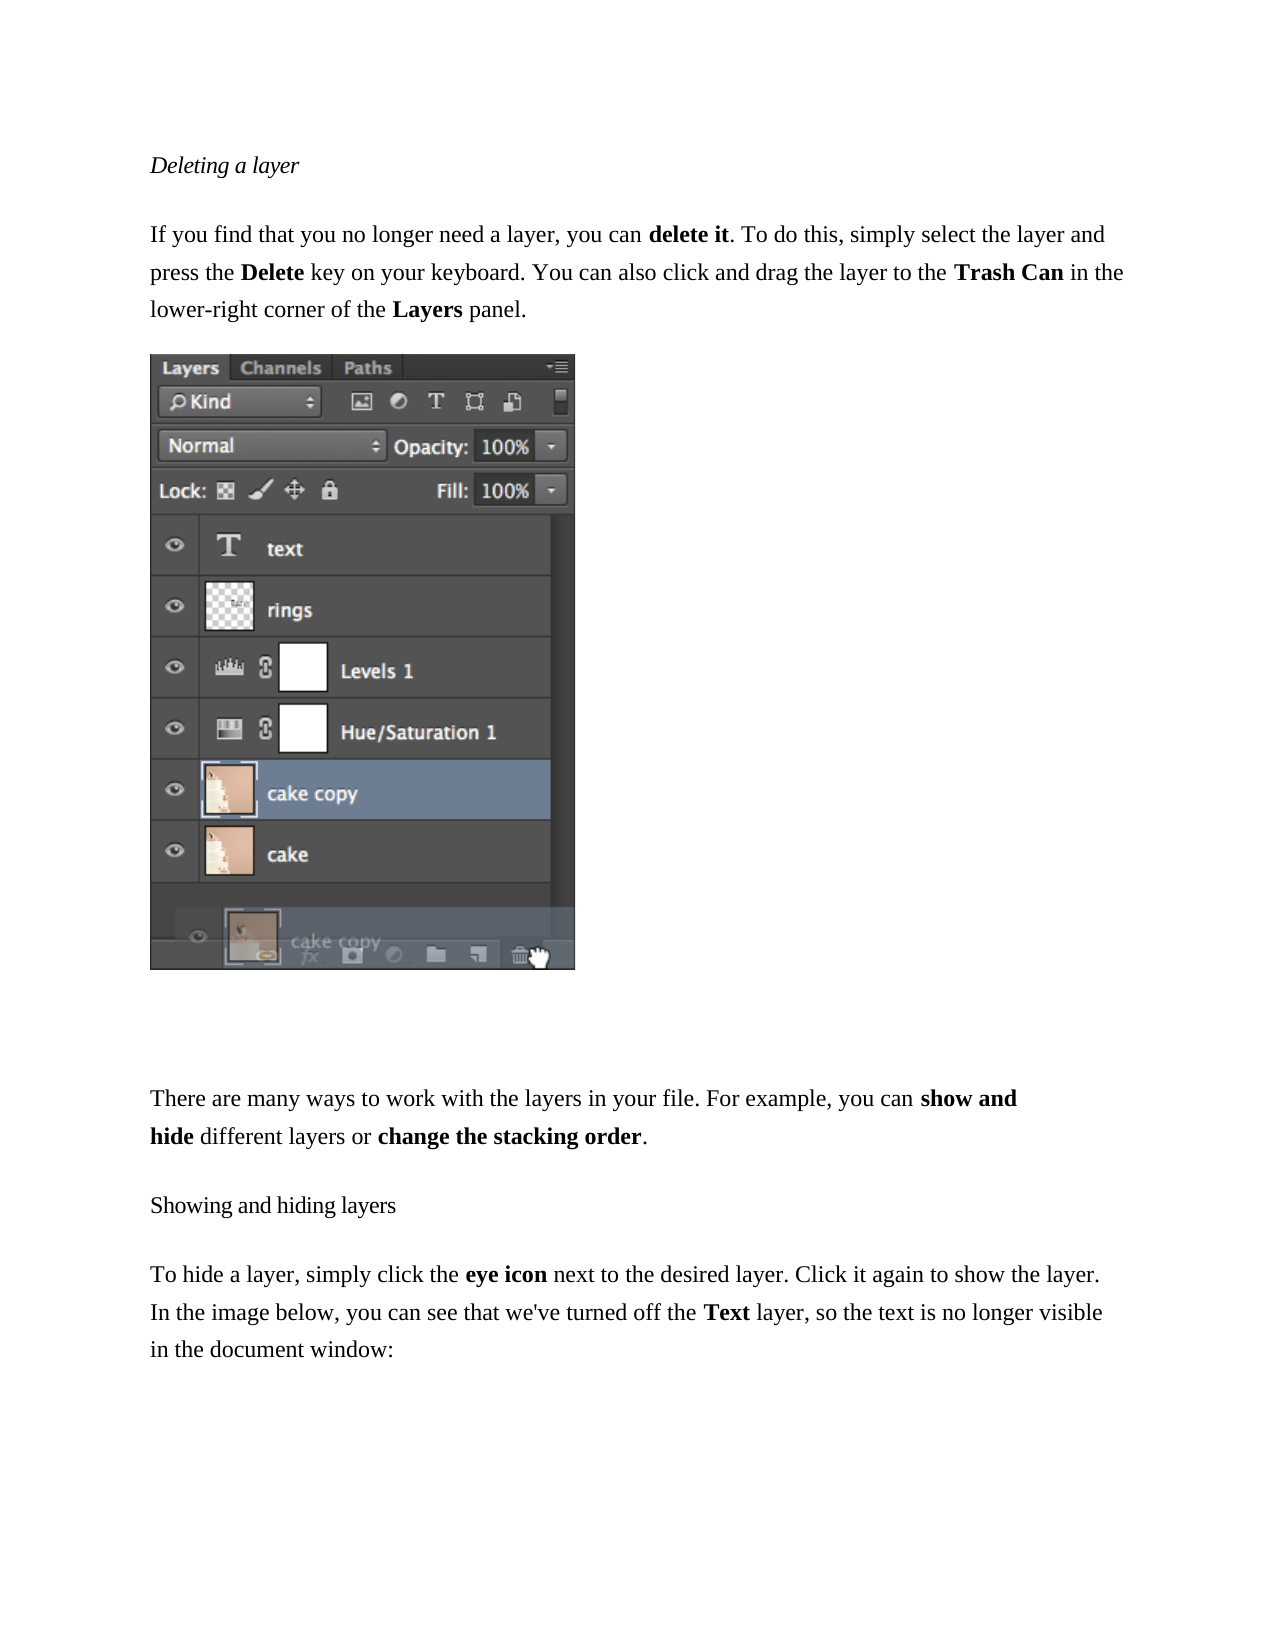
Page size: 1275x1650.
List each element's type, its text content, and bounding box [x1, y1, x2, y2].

text Showing and hiding layers [150, 1181, 1125, 1219]
text There are many ways to work with the layers in your file. For example, you can show and hide different layers or change the stacking order. [150, 1074, 1125, 1149]
subtitle Deleting a layer [150, 150, 1125, 179]
text If you find that you no longer need a layer, you can delete it. To do this, simply select the layer and press the Delete key on your keyboard. You can also click and drag the layer to the Trash Can in the lower-right corner of the Layers panel. [150, 211, 1125, 323]
picture [150, 354, 576, 970]
text To hide a layer, simply click the eye icon next to the desired layer. Click it again to show the layer. In the image below, you can see that we've turned off the Text layer, so the text is no longer visible in the document window: [150, 1250, 1125, 1363]
